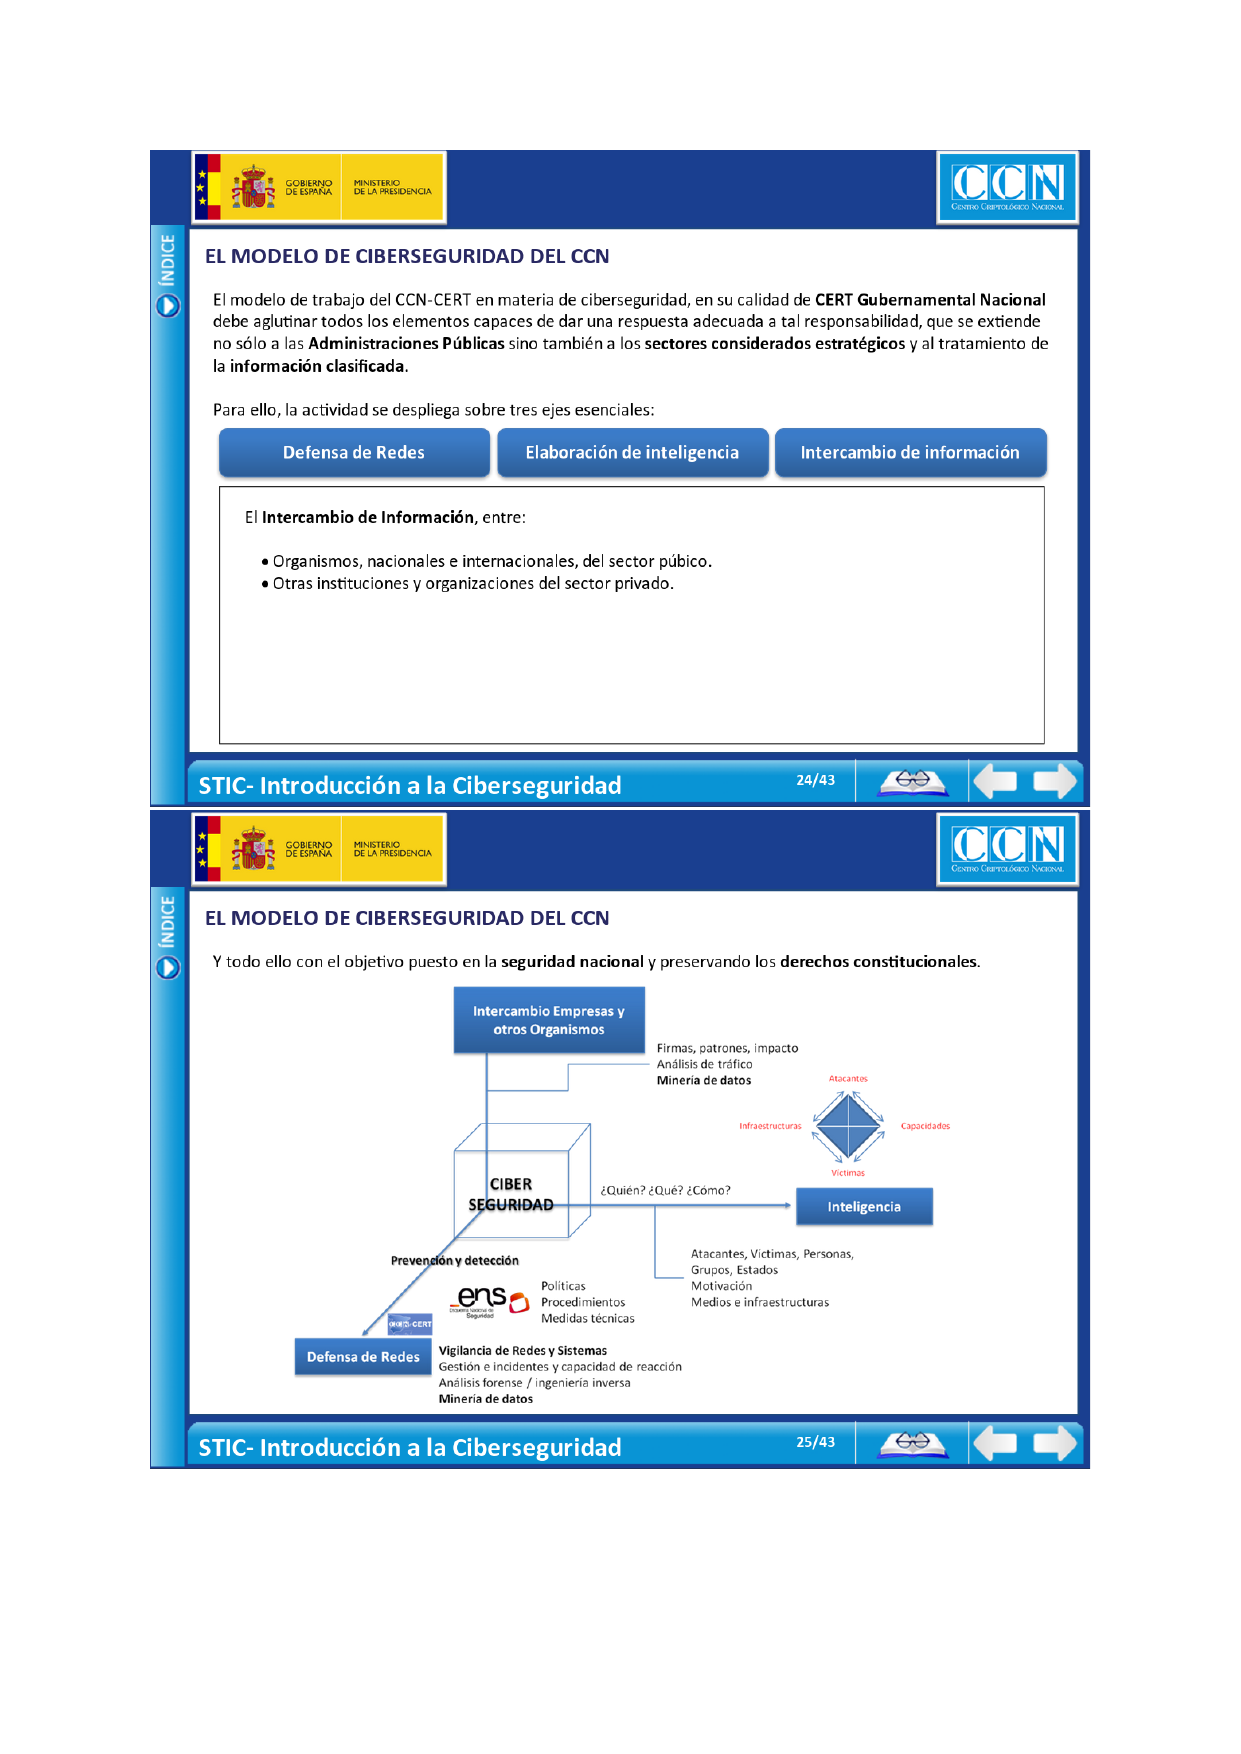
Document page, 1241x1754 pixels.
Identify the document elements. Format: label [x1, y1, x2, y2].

picture [150, 810, 1091, 1469]
picture [150, 150, 1091, 807]
